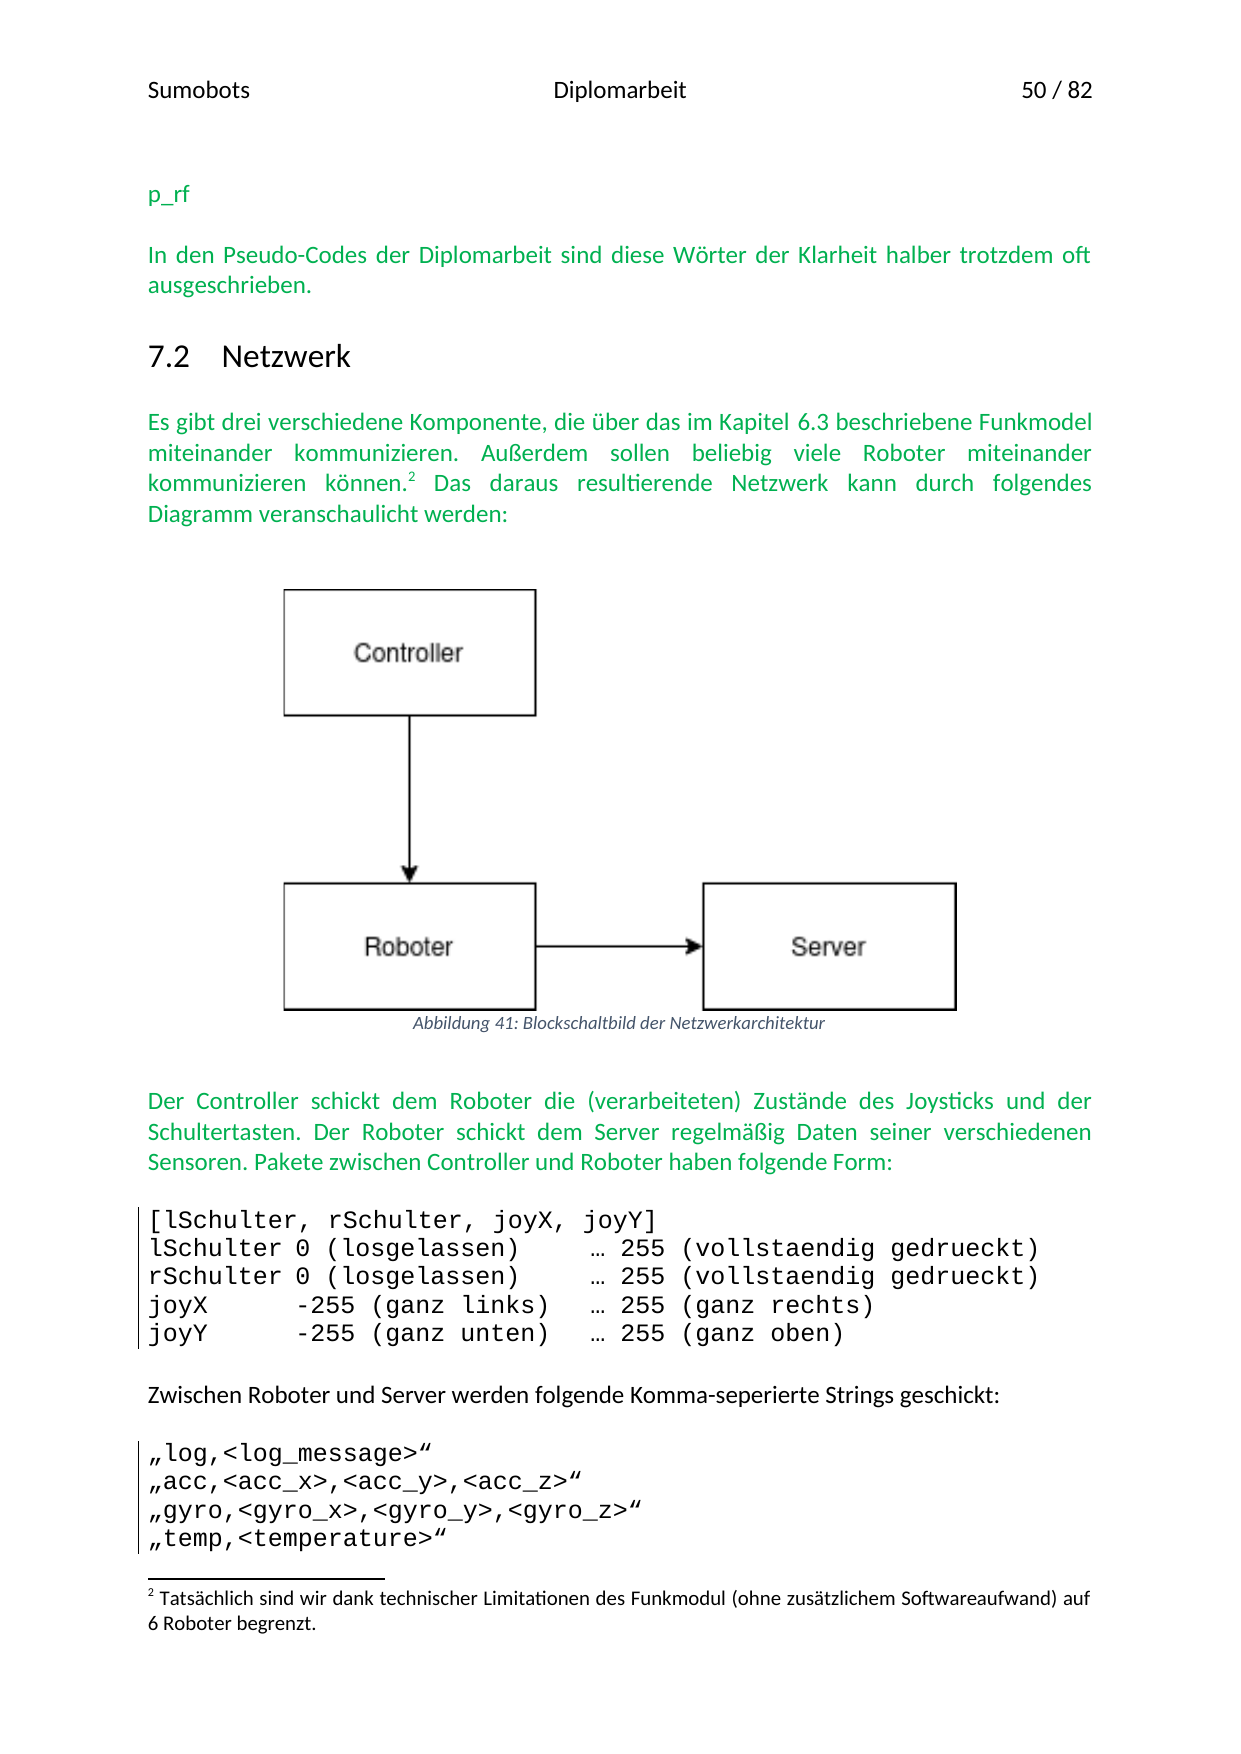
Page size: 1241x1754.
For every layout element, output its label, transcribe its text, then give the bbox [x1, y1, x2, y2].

text In den Pseudo-Codes der Diplomarbeit sind diese Wörter der Klarheit halber trotzdem oft ausgeschrieben. [148, 239, 1093, 300]
text lSchulter 0 (losgelassen) … 255 (vollstaendig gedrueckt) [148, 1236, 1093, 1264]
text joyX -255 (ganz links) … 255 (ganz rechts) [148, 1292, 1093, 1321]
text p_rf [148, 178, 1093, 209]
text [lSchulter, rSchulter, joyX, joyY] [148, 1207, 1093, 1236]
text „gyro,<gyro_x>,<gyro_y>,<gyro_z>“ [148, 1497, 1093, 1526]
text Der Controller schickt dem Roboter die (verarbeiteten) Zustände des Joysticks und der Schultertasten. Der Roboter schickt dem Server regelmäßig Daten seiner verschiedenen Sensoren. Pakete zwischen Controller und Roboter haben folgende Form: [148, 1085, 1093, 1177]
text Zwischen Roboter und Server werden folgende Komma-seperierte Strings geschickt: [148, 1379, 1093, 1410]
text Abbildung 41: Blockschaltbild der Netzwerkarchitektur [148, 1011, 1093, 1034]
subtitle Netzwerk [148, 335, 1093, 376]
text Es gibt drei verschiedene Komponente, die über das im Kapitel 6.4 beschriebene Funkmodel miteinander kommunizieren. Außerdem sollen beliebig viele Roboter miteinander kommunizieren können. Das daraus resultierende Netzwerk kann durch folgendes Diagramm veranschaulicht werden: [148, 406, 1093, 528]
text joyY -255 (ganz unten) … 255 (ganz oben) [148, 1321, 1093, 1349]
text „acc,<acc_x>,<acc_y>,<acc_z>“ [148, 1469, 1093, 1497]
text rSchulter 0 (losgelassen) … 255 (vollstaendig gedrueckt) [148, 1264, 1093, 1292]
text „temp,<temperature>“ [148, 1526, 1093, 1554]
text „log,<log_message>“ [148, 1441, 1093, 1469]
picture [283, 589, 957, 1011]
